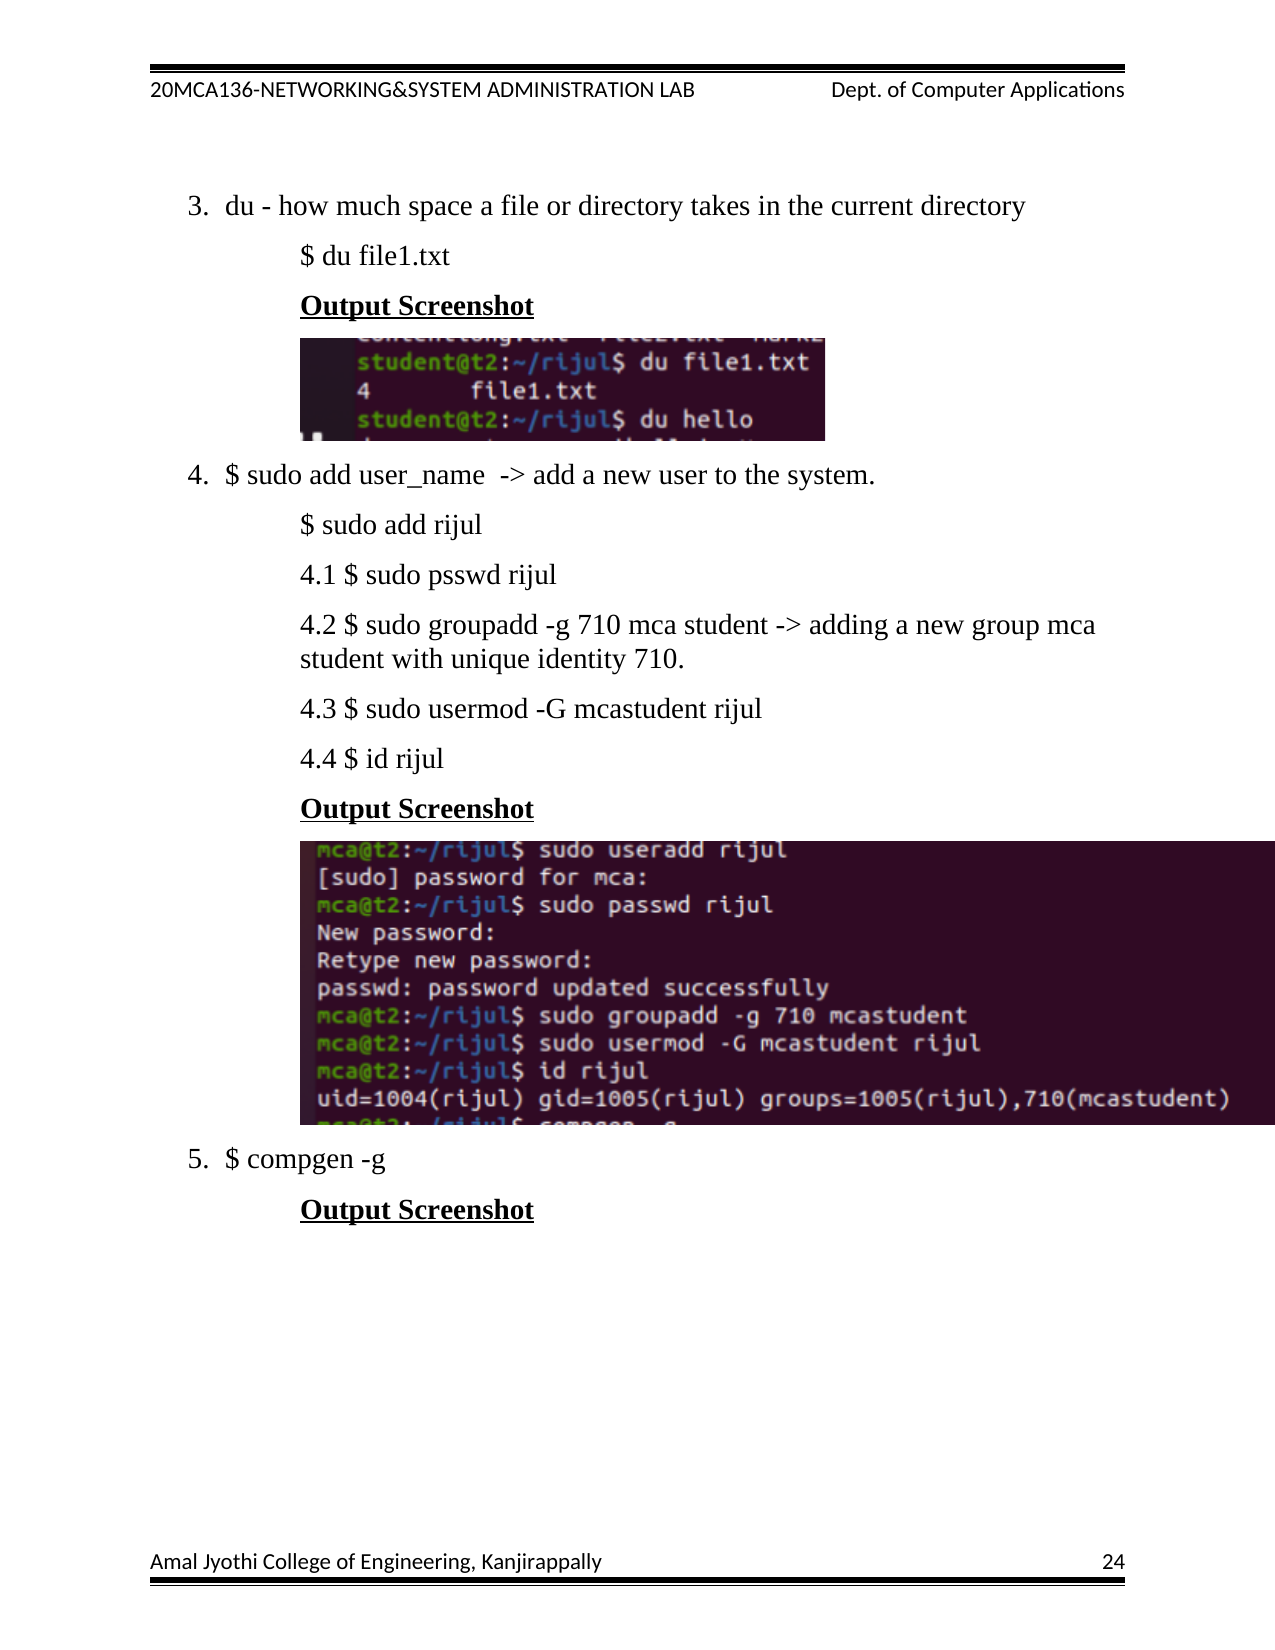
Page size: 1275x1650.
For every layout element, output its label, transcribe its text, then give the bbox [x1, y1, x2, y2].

list $ sudo add user_name -> add a new user to the system. [187, 457, 1125, 490]
text Output Screenshot [300, 1192, 1125, 1225]
text 4.3 $ sudo usermod -G mcastudent rijul [300, 691, 1125, 725]
text $ sudo add rijul [300, 507, 1125, 541]
list $ compgen -g [187, 1142, 1125, 1175]
text 4.4 $ id rijul [300, 741, 1125, 775]
text Output Screenshot [300, 288, 1125, 322]
picture [300, 338, 826, 441]
picture [300, 841, 1275, 1125]
text $ du file1.txt [300, 238, 1125, 272]
text Output Screenshot [300, 792, 1125, 825]
text 4.2 $ sudo groupadd -g 710 mca student -> adding a new group mca student with unique identity 710. [300, 607, 1125, 674]
text 4.1 $ sudo psswd rijul [300, 557, 1125, 591]
list du - how much space a file or directory takes in the current directory [187, 188, 1125, 221]
